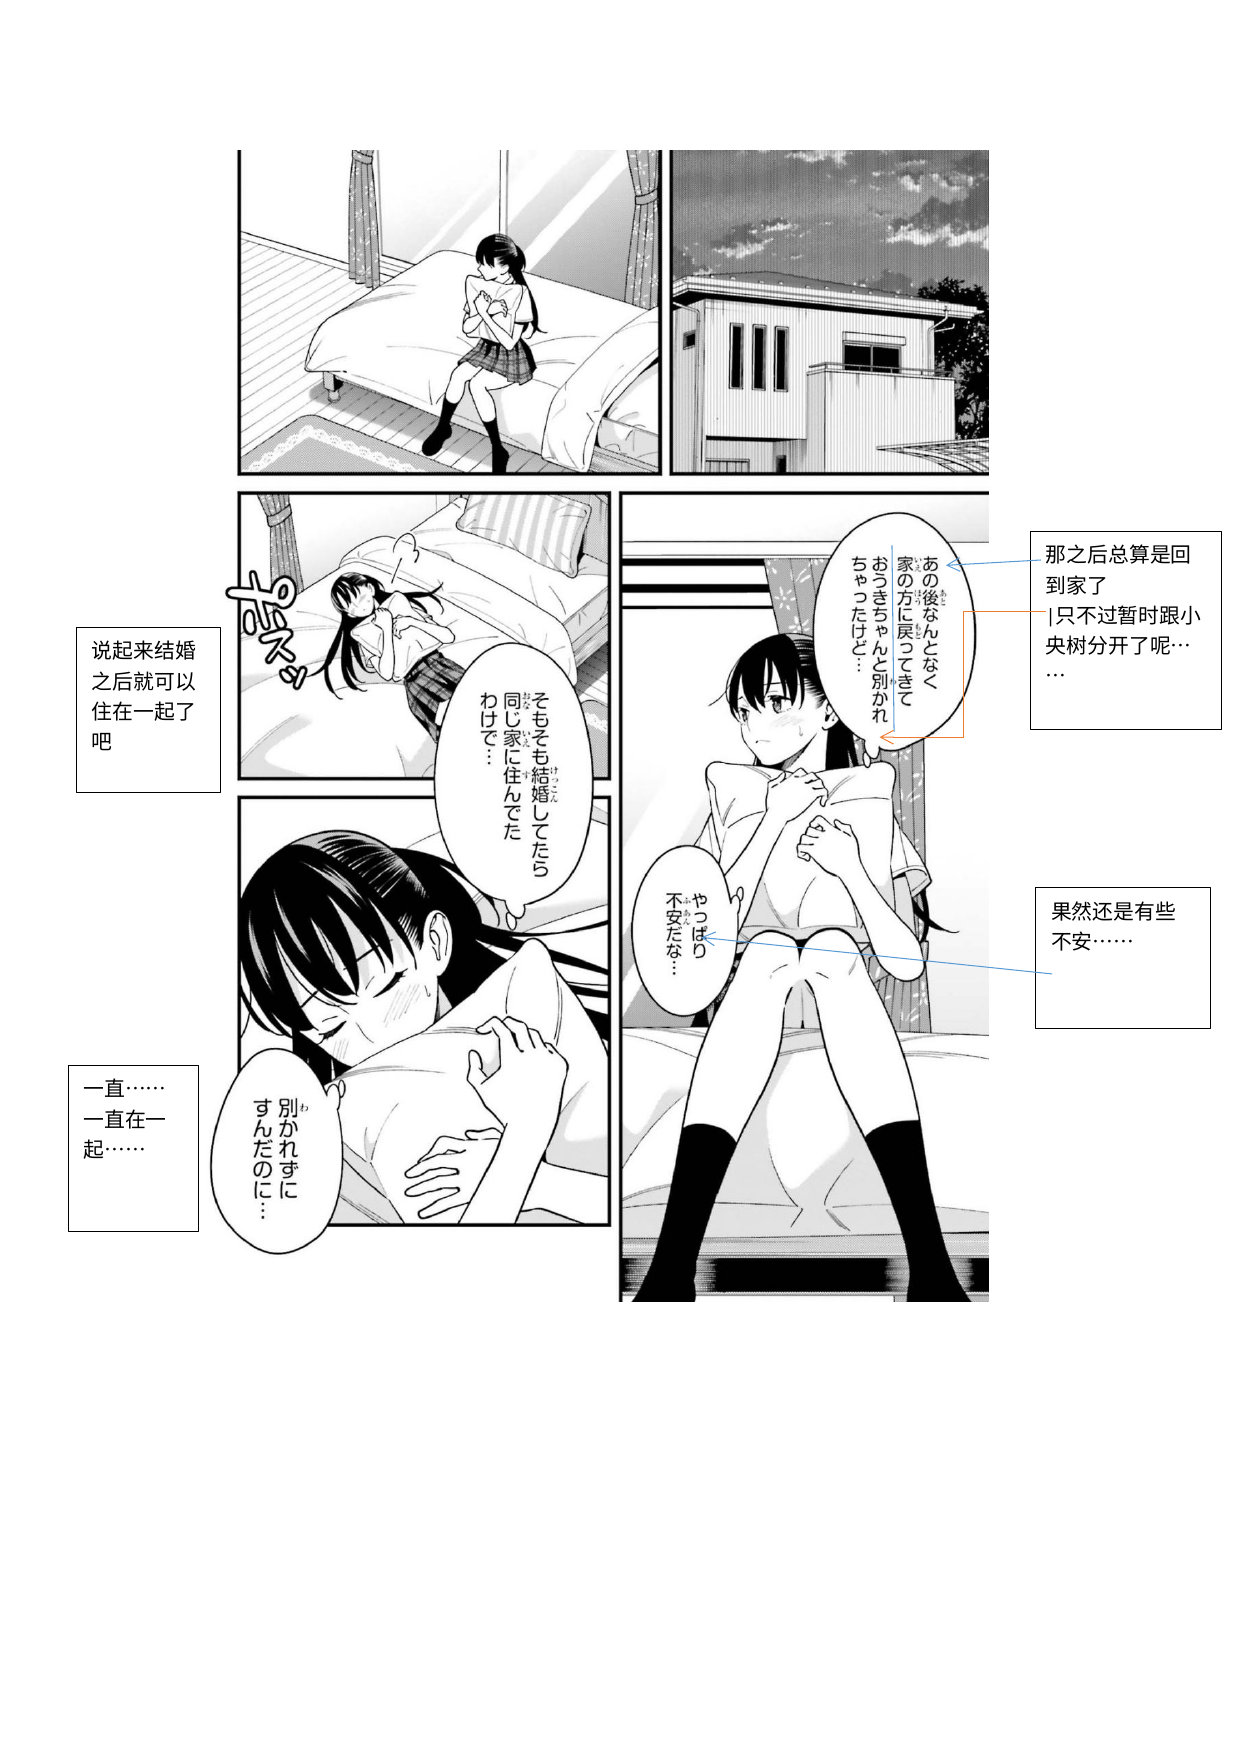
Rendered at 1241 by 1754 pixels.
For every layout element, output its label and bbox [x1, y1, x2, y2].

picture [187, 150, 989, 1302]
